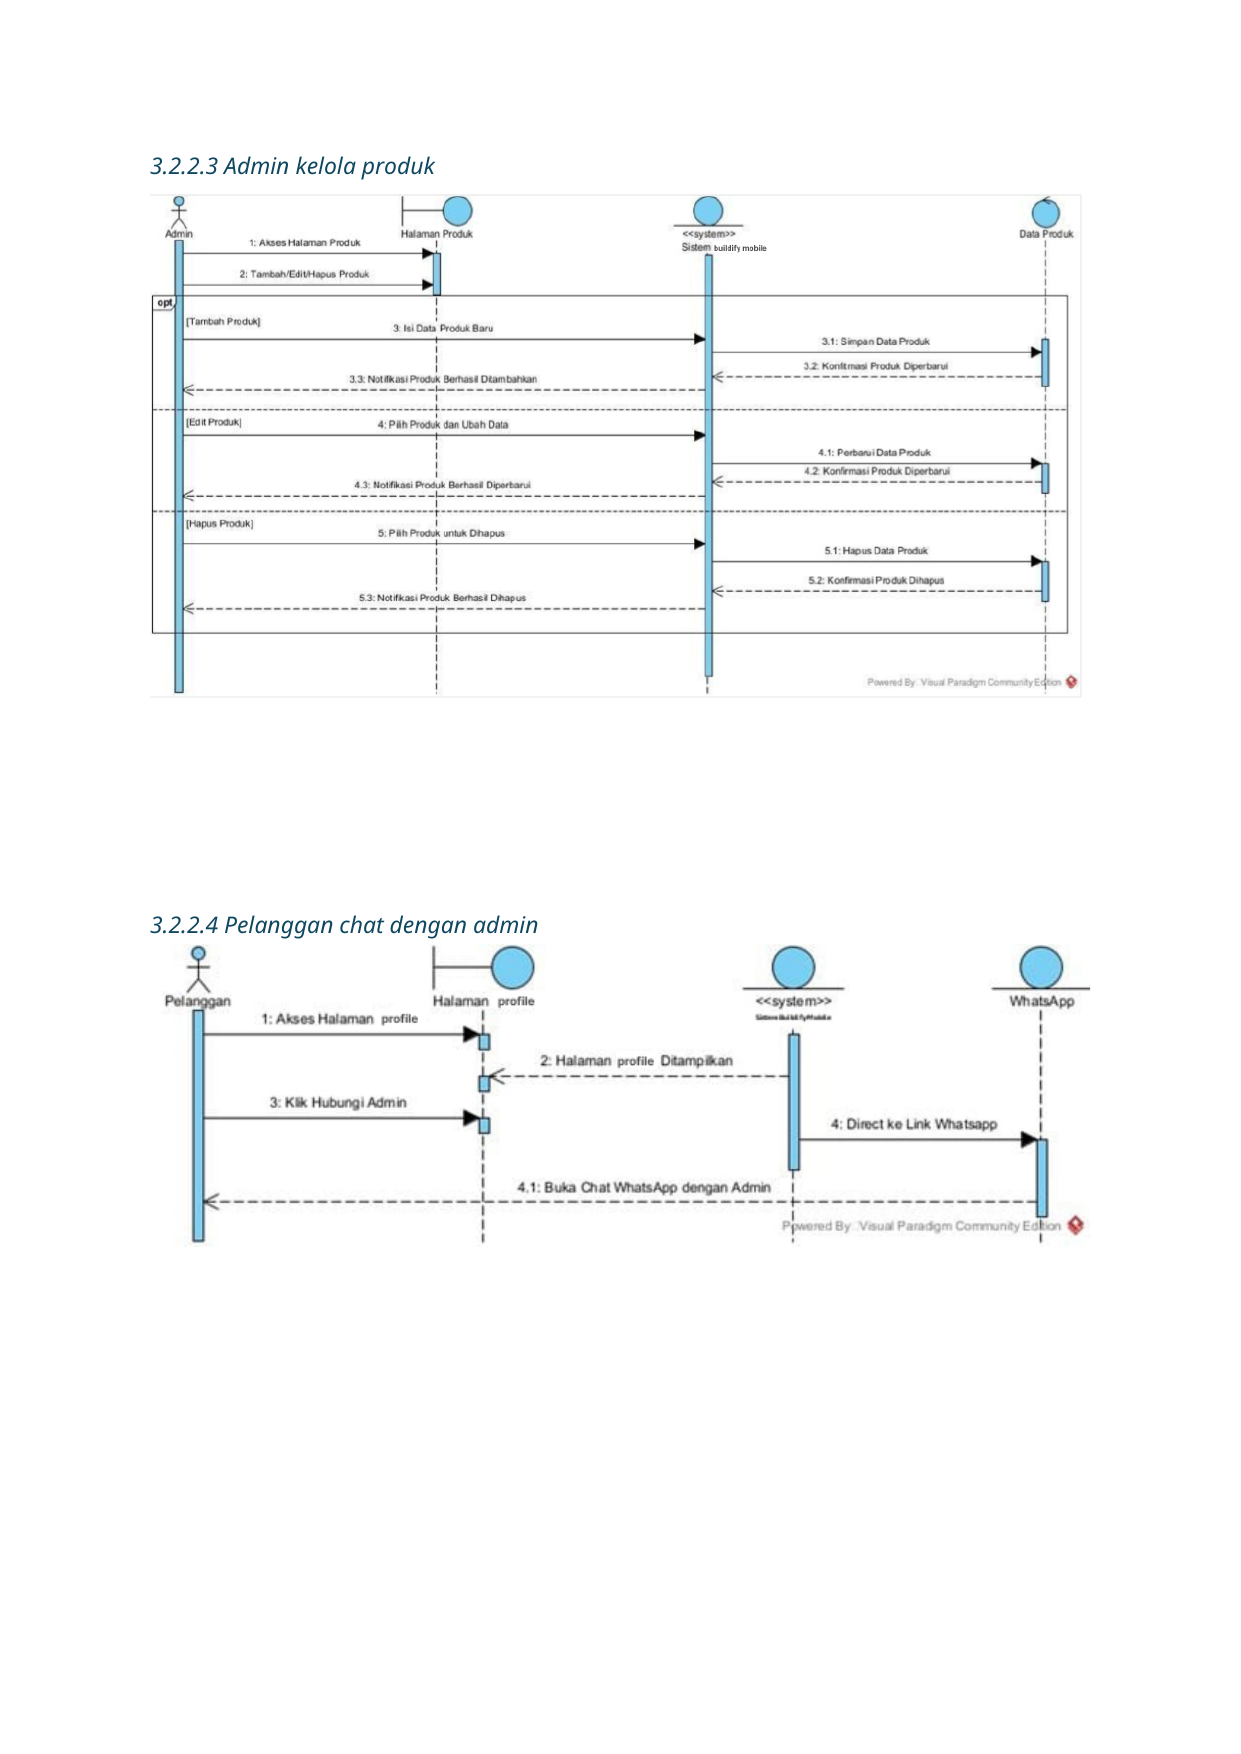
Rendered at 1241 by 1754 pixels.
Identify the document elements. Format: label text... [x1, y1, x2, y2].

subtitle 3.2.2.3 Admin kelola produk [150, 150, 1090, 181]
picture [150, 185, 1091, 890]
subtitle 3.2.2.4 Pelanggan chat dengan admin [150, 909, 1090, 940]
picture [150, 944, 1091, 1247]
